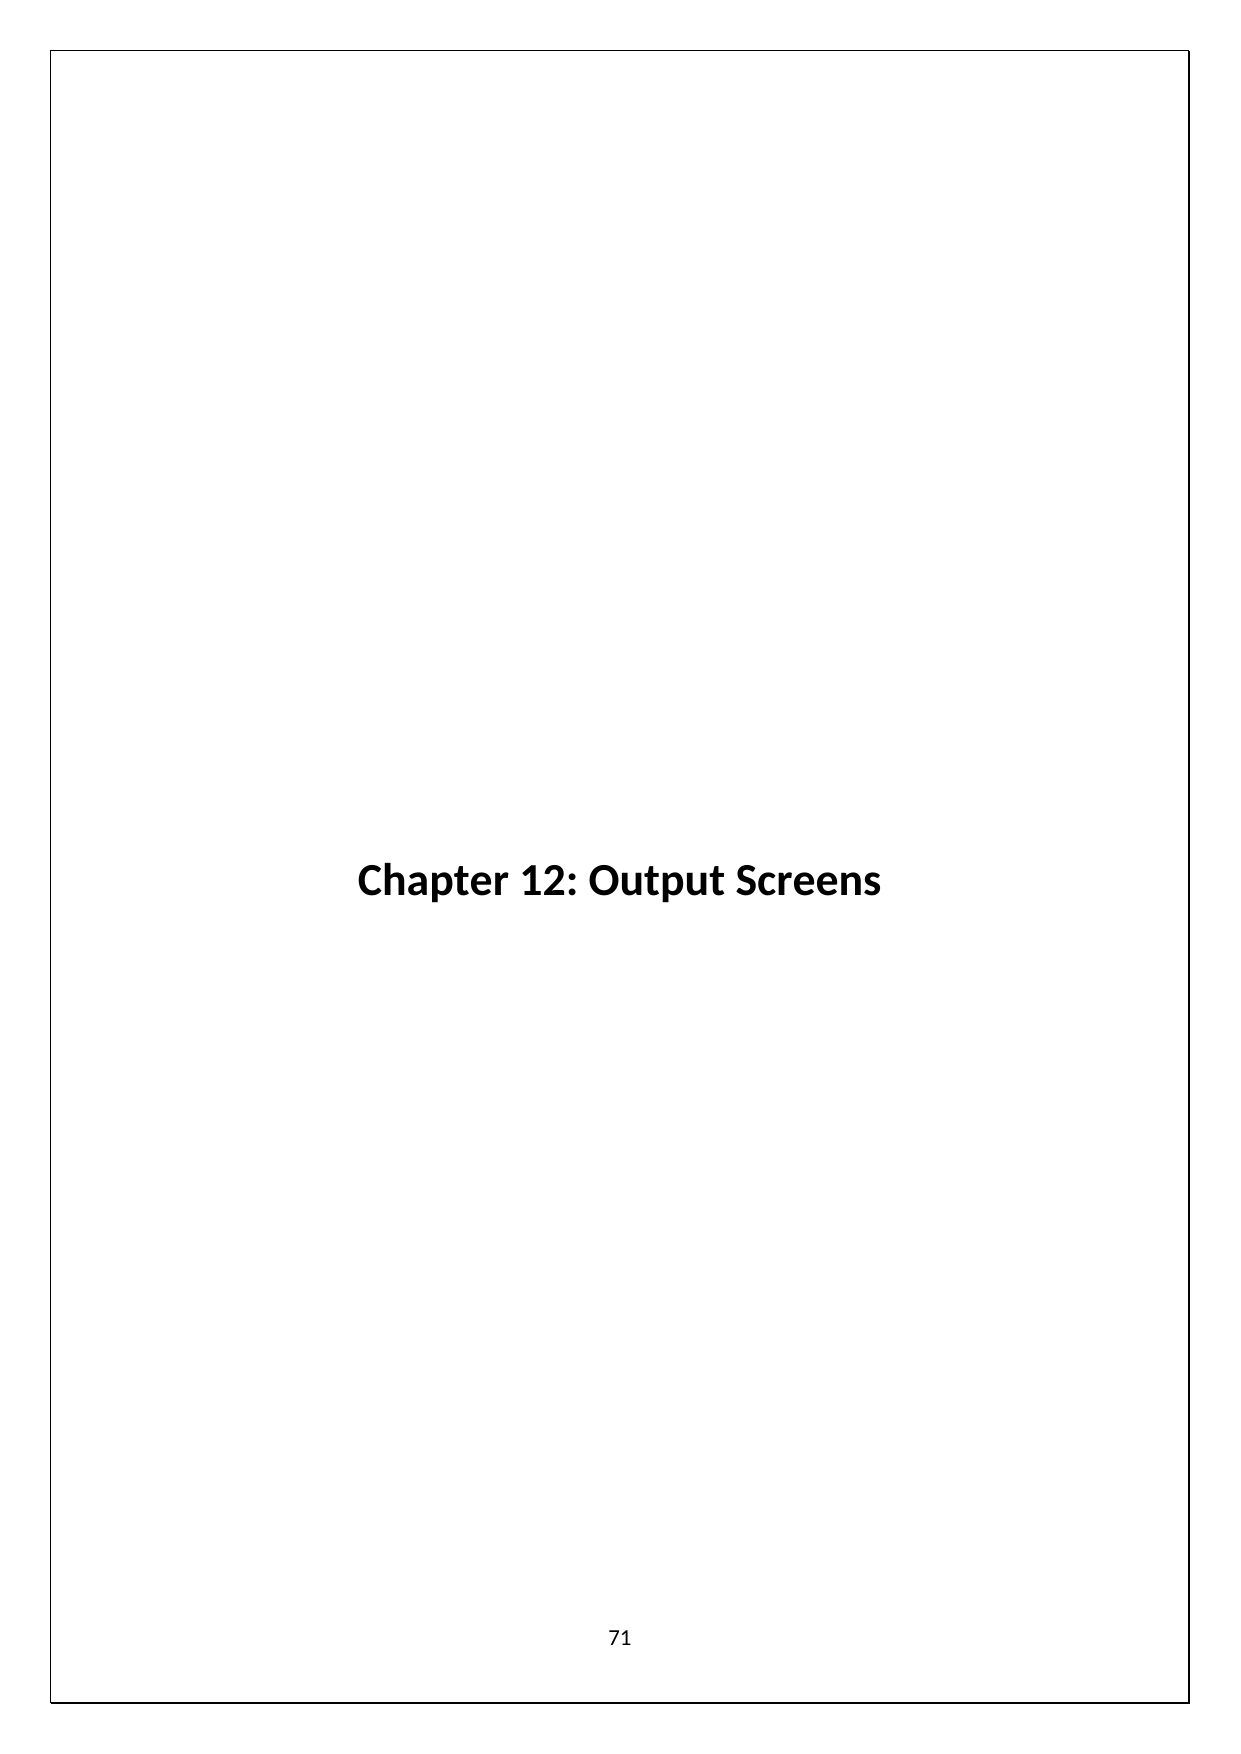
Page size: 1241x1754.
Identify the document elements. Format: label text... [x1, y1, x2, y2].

text Chapter 12: Output Screens [133, 851, 1107, 907]
